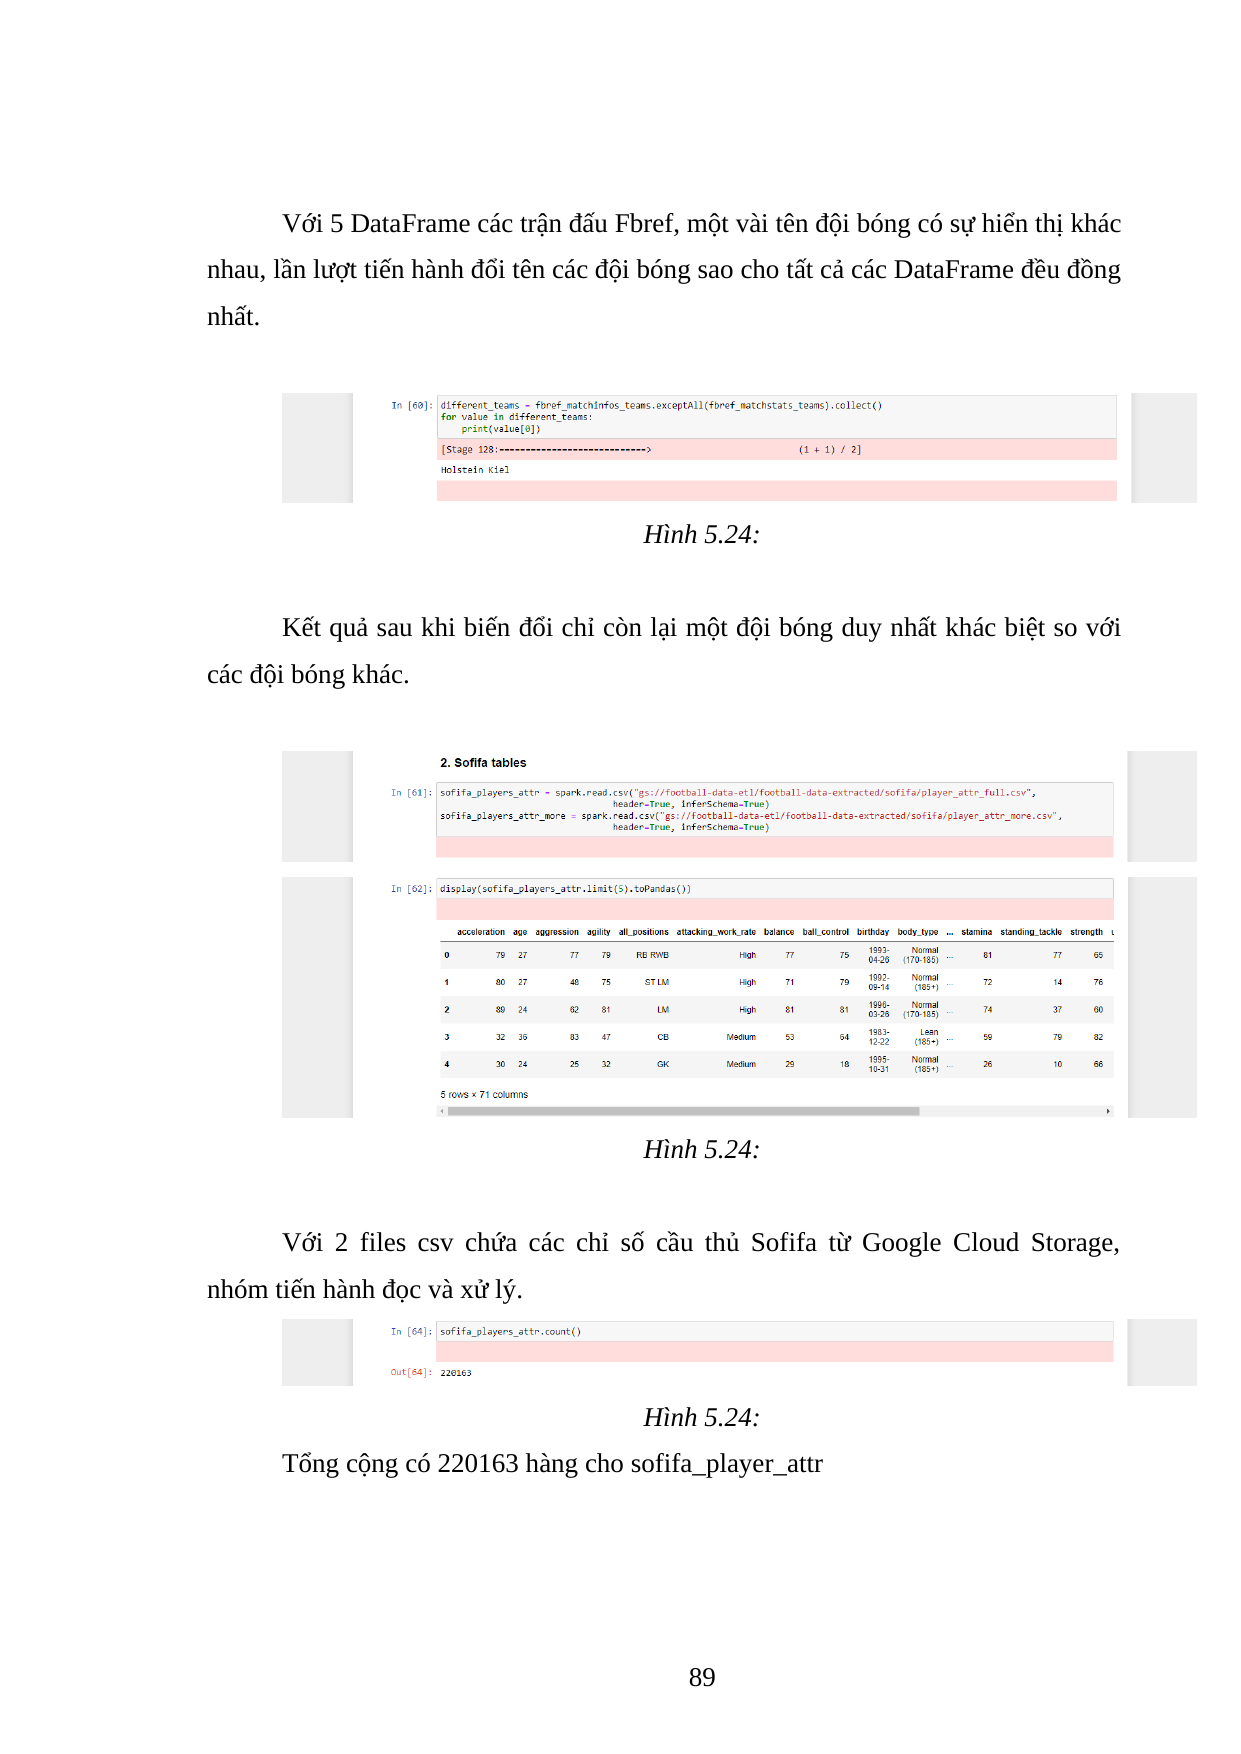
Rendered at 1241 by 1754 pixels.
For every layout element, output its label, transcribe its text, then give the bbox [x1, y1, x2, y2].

picture [281, 393, 1198, 503]
picture [281, 1319, 1198, 1386]
text Hình 5.24: [207, 1133, 1122, 1164]
text Tổng cộng có 220163 hàng cho sofifa_player_attr [207, 1447, 1122, 1478]
picture [281, 877, 1198, 1118]
picture [281, 751, 1198, 862]
text Hình 5.24: [207, 518, 1122, 549]
text Với 5 DataFrame các trận đấu Fbref, một vài tên đội bóng có sự hiển thị khác nhau, lần lượt tiến hành đổi tên các đội bóng sao cho tất cả các DataFrame đều đồng nhất. [207, 207, 1122, 331]
text Với 2 files csv chứa các chỉ số cầu thủ Sofifa từ Google Cloud Storage, nhóm tiến hành đọc và xử lý. [207, 1226, 1122, 1304]
text Hình 5.24: [207, 1401, 1122, 1432]
text Kết quả sau khi biến đổi chỉ còn lại một đội bóng duy nhất khác biệt so với các đội bóng khác. [207, 611, 1122, 689]
